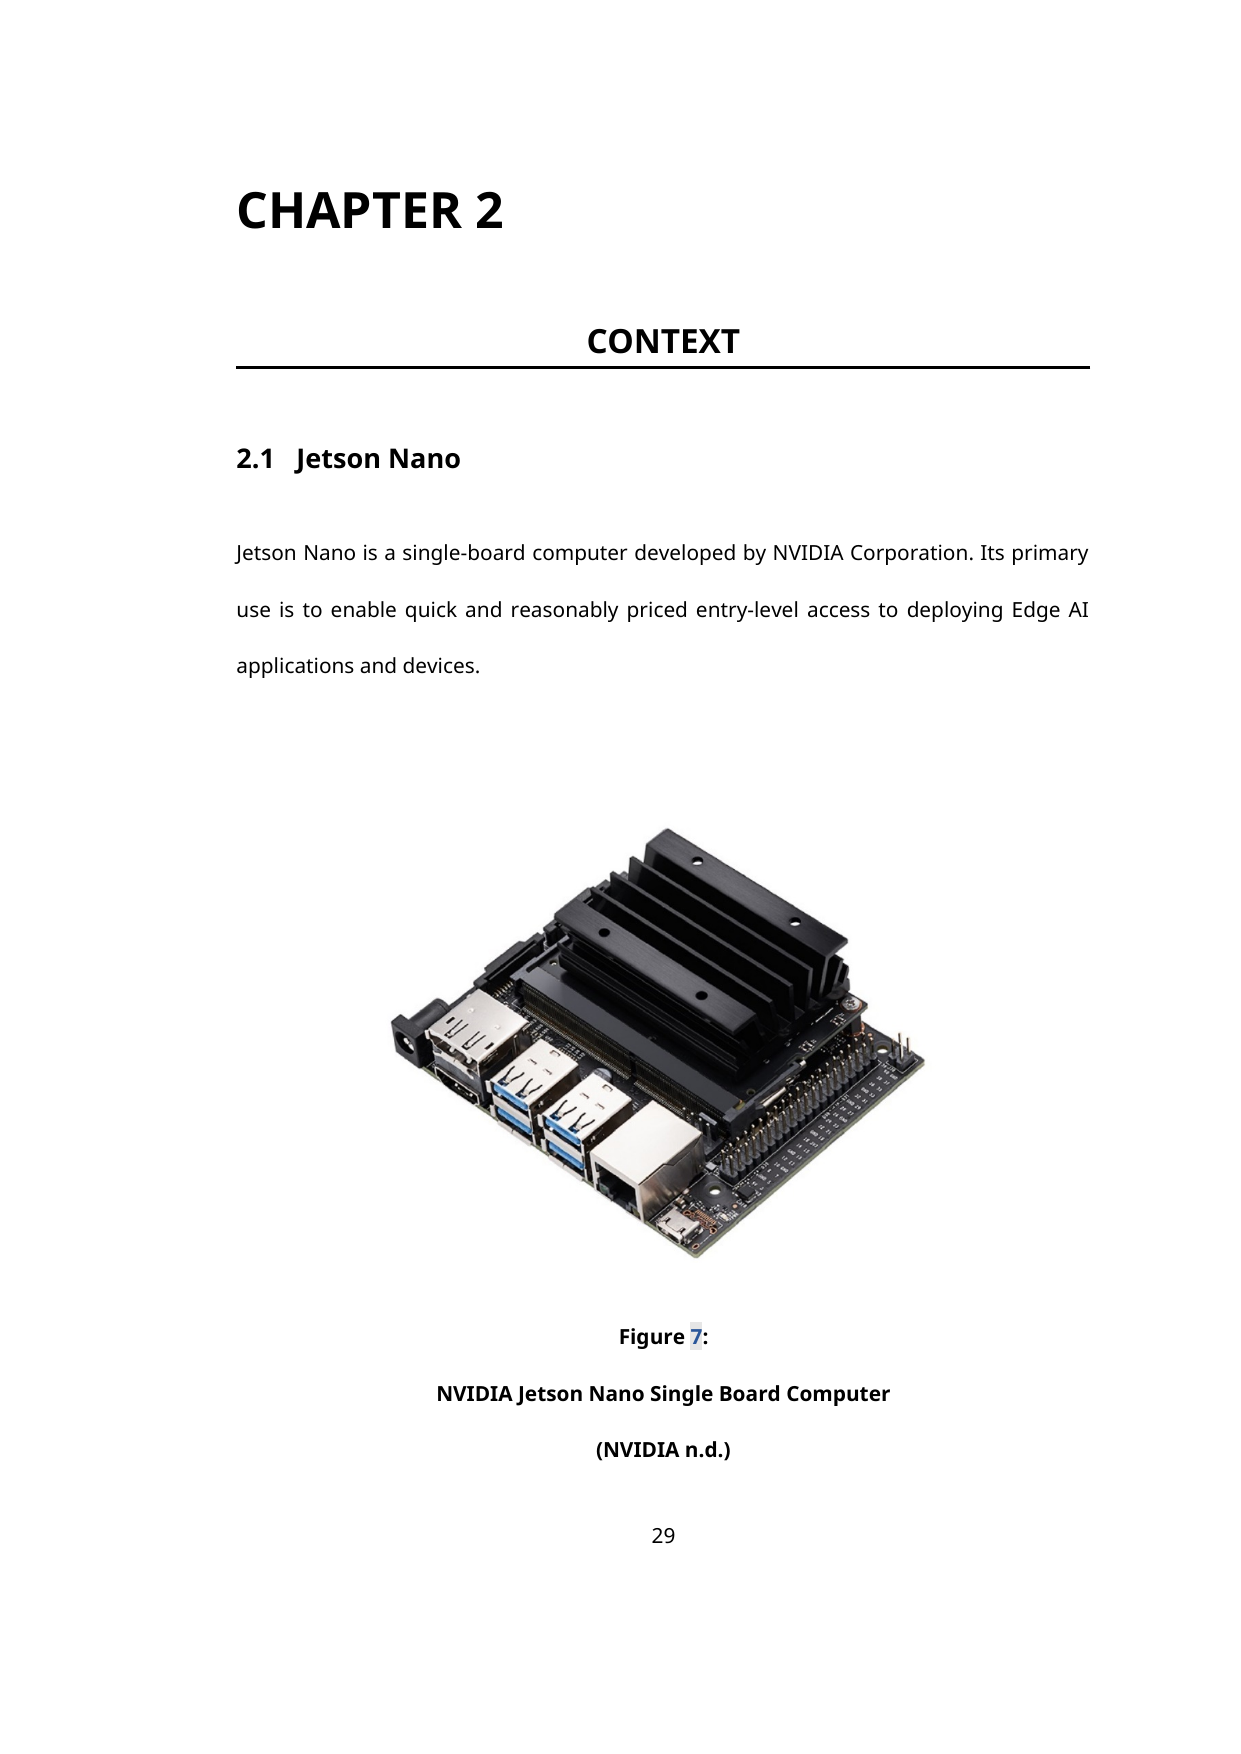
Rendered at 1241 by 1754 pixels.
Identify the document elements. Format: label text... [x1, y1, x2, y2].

text Figure 7: NVIDIA Jetson Nano Single Board Computer (NVIDIA n.d.) [236, 1322, 1090, 1464]
picture [260, 815, 1066, 1269]
text Jetson Nano is a single-board computer developed by NVIDIA Corporation. Its primary use is to enable quick and reasonably priced entry-level access to deploying Edge AI applications and devices. [236, 538, 1090, 680]
subtitle CONTEXT [236, 318, 1090, 366]
subtitle Jetson Nano [236, 439, 1090, 476]
